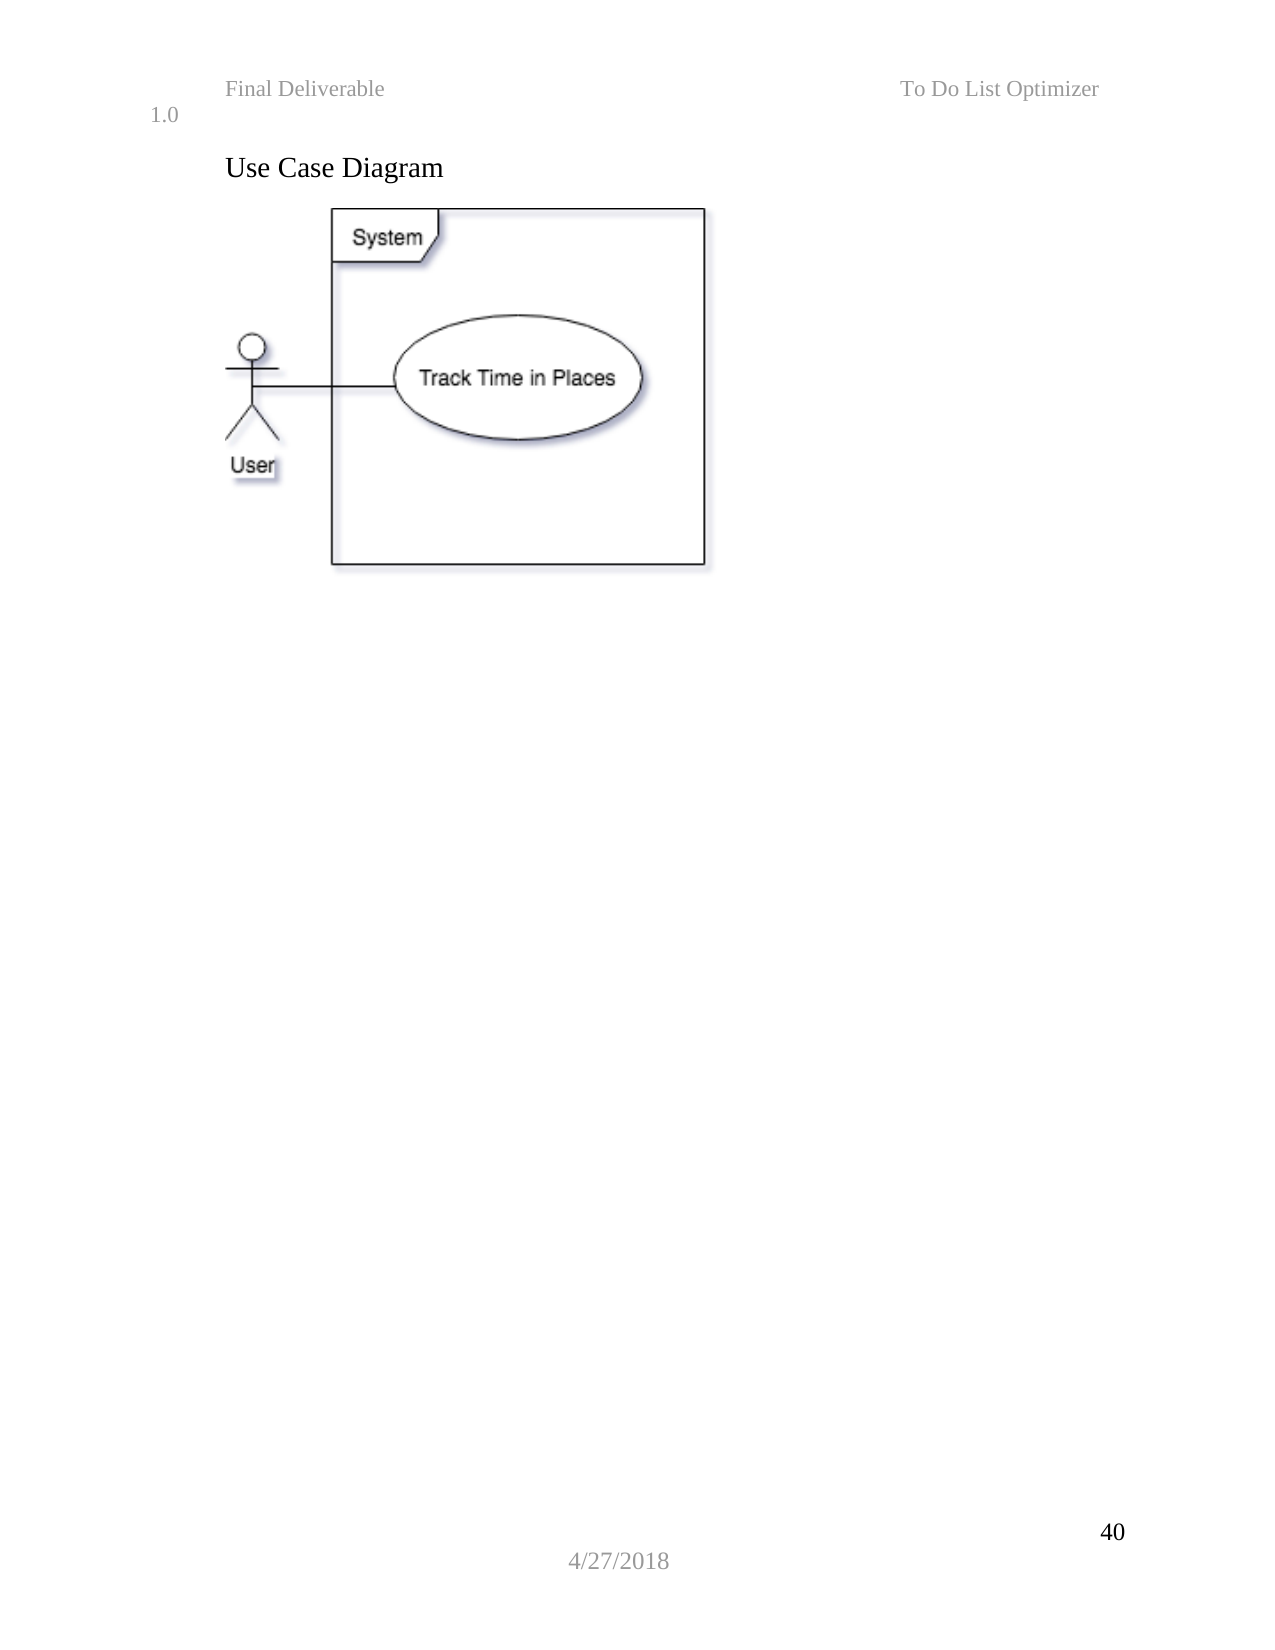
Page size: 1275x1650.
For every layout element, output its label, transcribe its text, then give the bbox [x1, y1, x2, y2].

picture [225, 208, 718, 578]
text Use Case Diagram [150, 150, 1125, 183]
